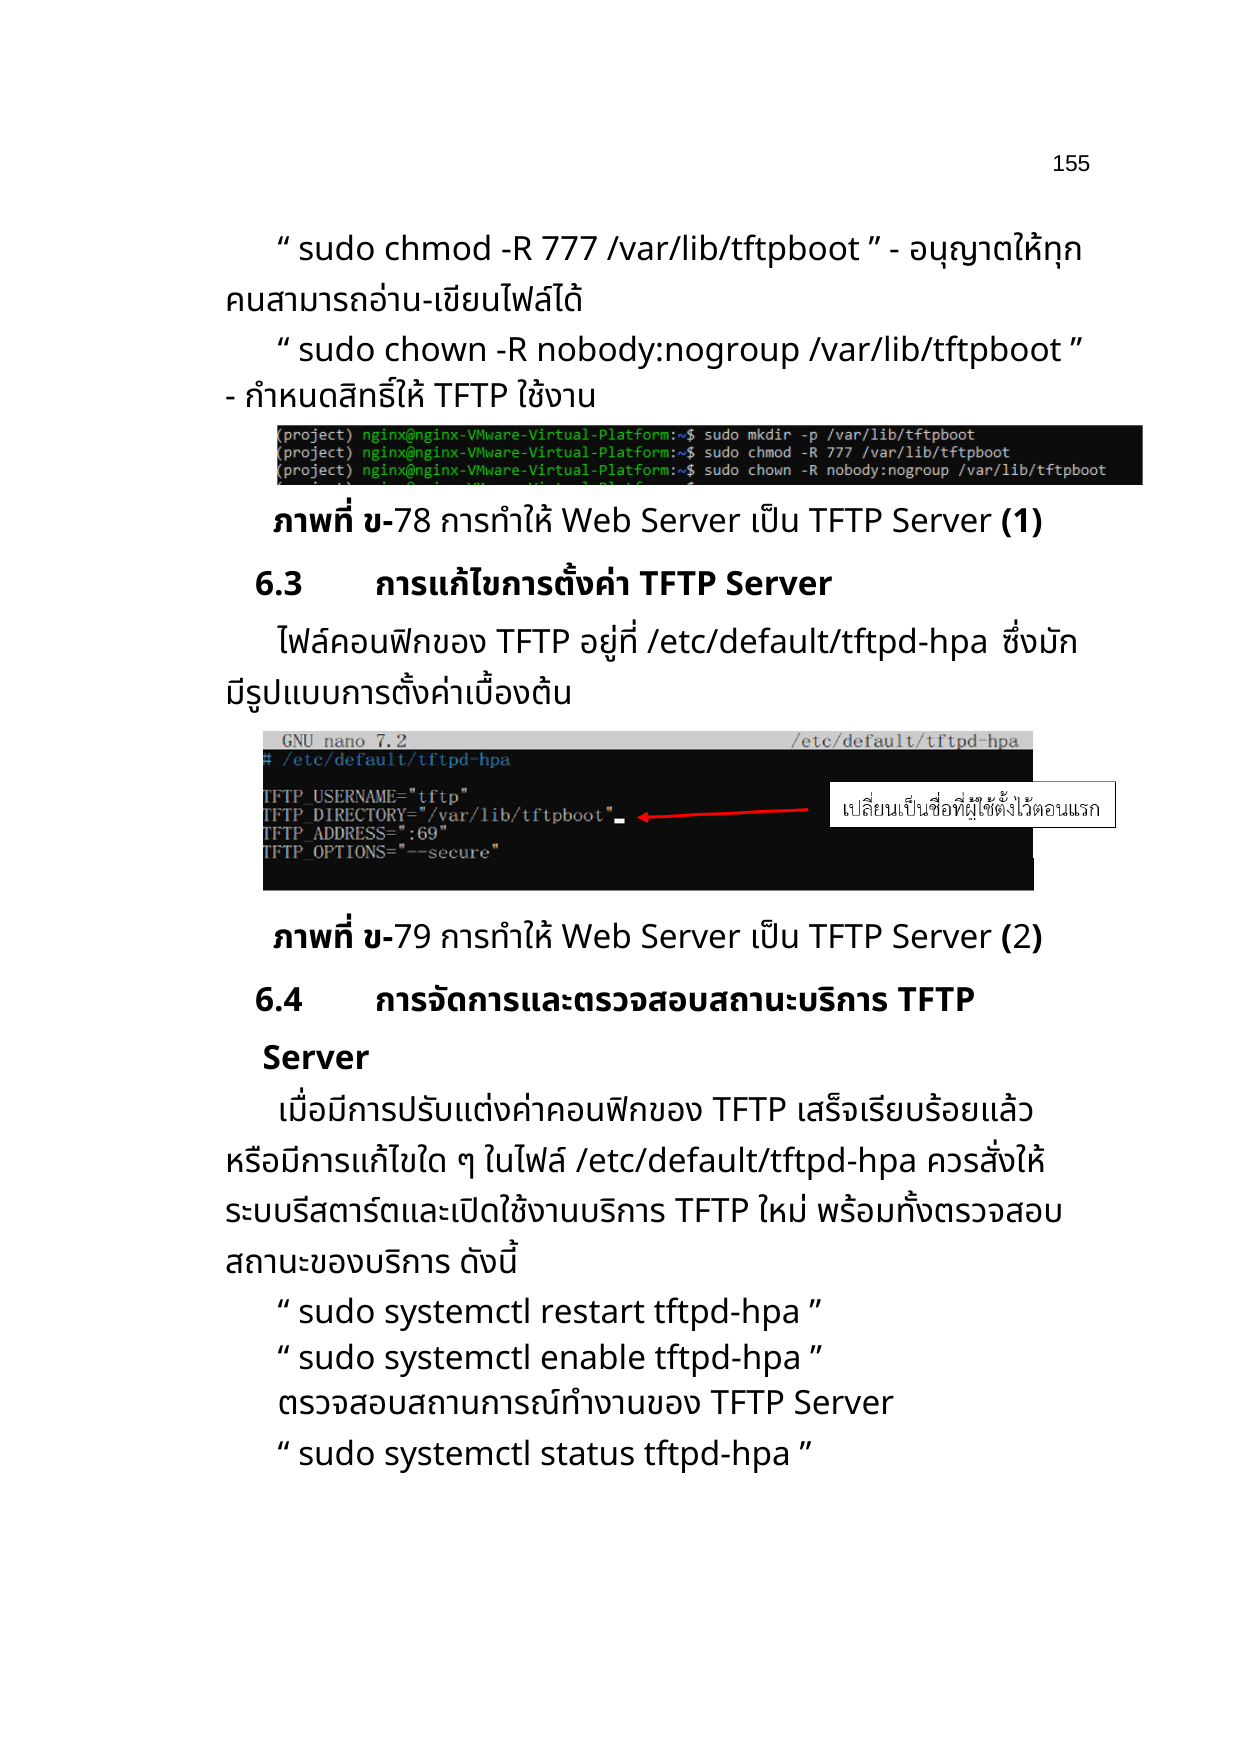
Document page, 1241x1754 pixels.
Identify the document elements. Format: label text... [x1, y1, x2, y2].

list การจัดการและตรวจสอบสถานะบริการ TFTP Server [255, 976, 1090, 1079]
text “ sudo systemctl restart tftpd-hpa ” [225, 1288, 1090, 1333]
text เมื่อมีการปรับแต่งค่าคอนฟิกของ TFTP เสร็จเรียบร้อยแล้ว หรือมีการแก้ไขใด ๆ ในไฟล์ /etc/default/tftpd-hpa ควรสั่งให้ระบบรีสตาร์ตและเปิดใช้งานบริการ TFTP ใหม่ พร้อมทั้งตรวจสอบสถานะของบริการ ดังนี้ [225, 1086, 1090, 1288]
text “ sudo chmod -R 777 /var/lib/tftpboot ” - อนุญาตให้ทุกคนสามารถอ่าน-เขียนไฟล์ได้ [225, 225, 1090, 326]
picture [277, 422, 1143, 485]
text “ sudo chown -R nobody:nogroup /var/lib/tftpboot ” - กำหนดสิทธิ์ให้ TFTP ใช้งาน [225, 326, 1090, 422]
text “ sudo systemctl enable tftpd-hpa ” [225, 1333, 1090, 1379]
list การแก้ไขการตั้งค่า TFTP Server [255, 560, 1090, 611]
text ตรวจสอบสถานการณ์ทำงานของ TFTP Server [225, 1379, 1090, 1429]
text ไฟล์คอนฟิกของ TFTP อยู่ที่ /etc/default/tftpd-hpa ซึ่งมักมีรูปแบบการตั้งค่าเบื้องต้น [225, 618, 1090, 719]
text “ sudo systemctl status tftpd-hpa ” [225, 1429, 1090, 1475]
picture [255, 719, 1121, 897]
